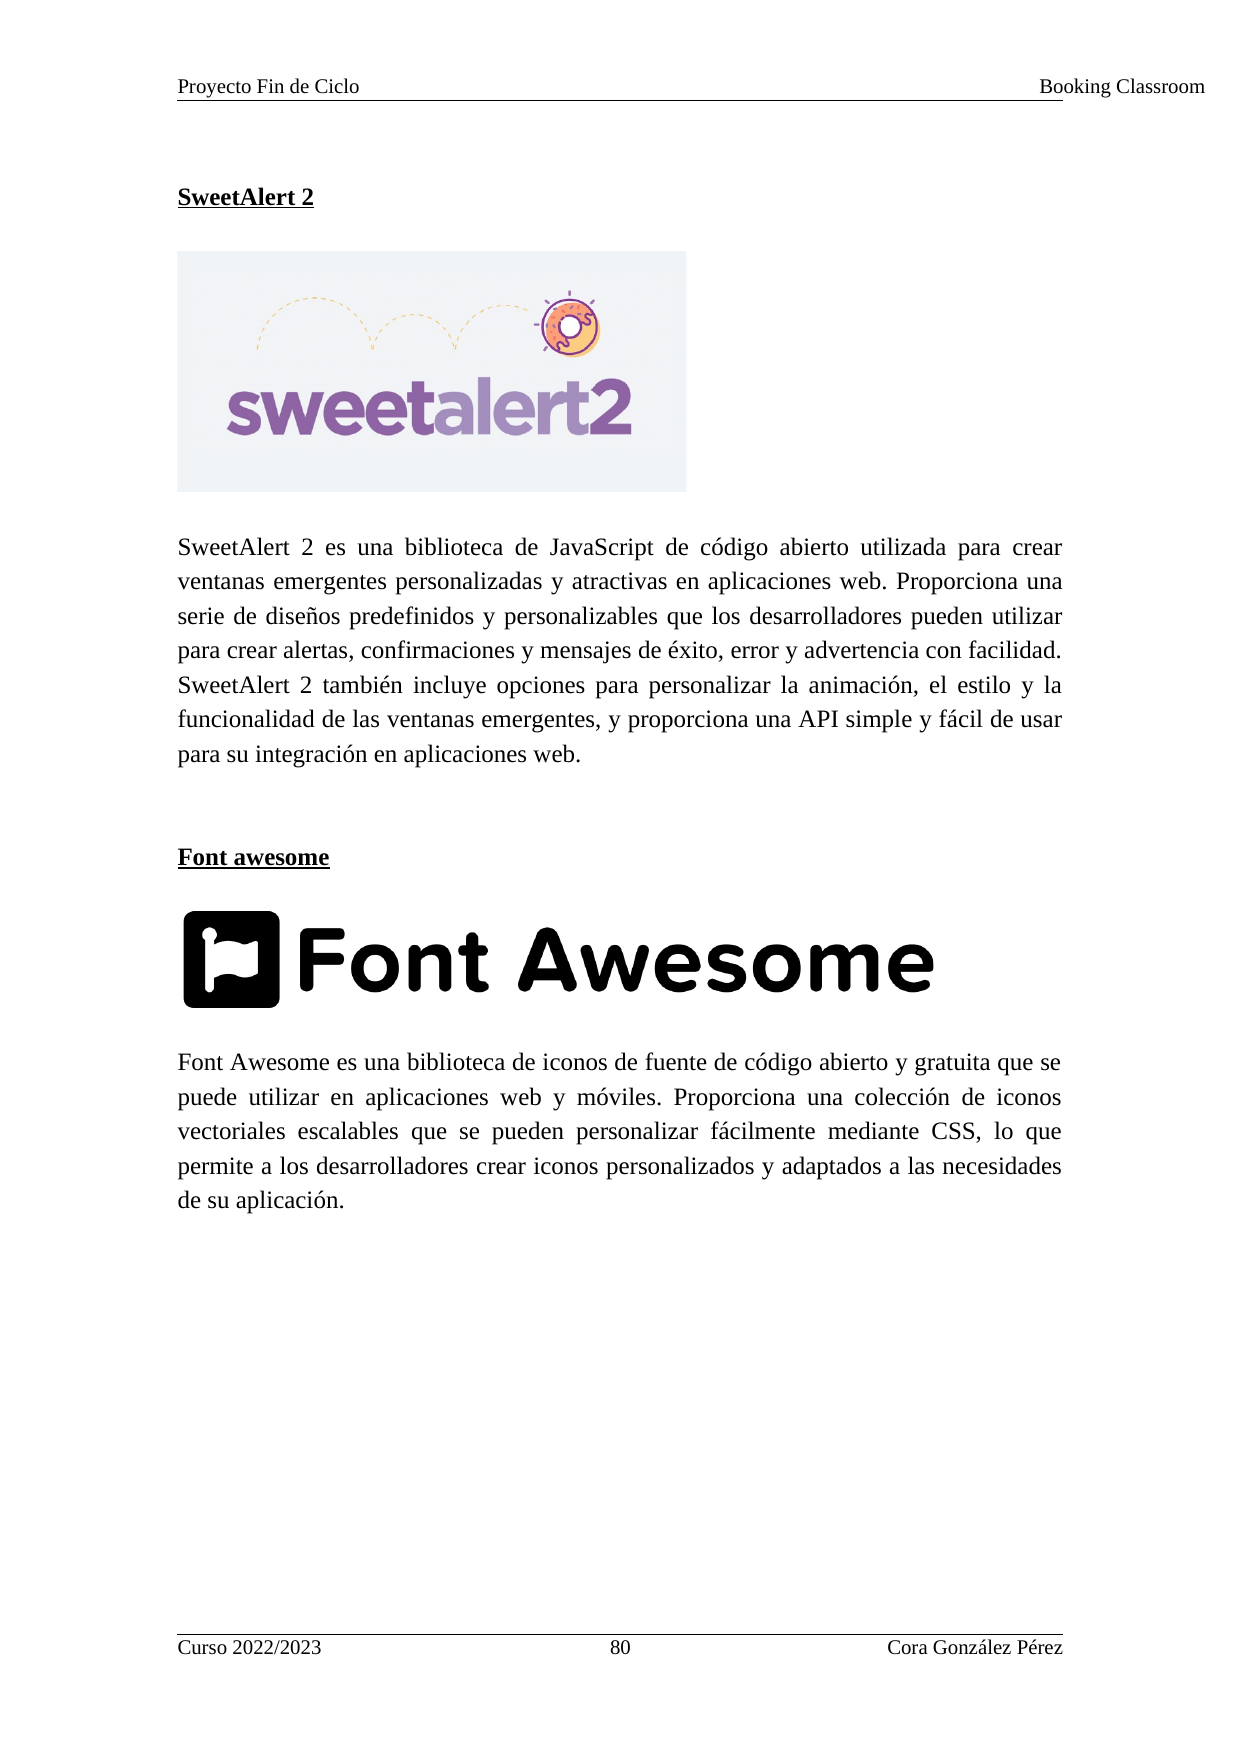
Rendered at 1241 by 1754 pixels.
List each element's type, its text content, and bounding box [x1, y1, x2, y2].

picture [177, 251, 687, 492]
text Font Awesome es una biblioteca de iconos de fuente de código abierto y gratuita que se puede utilizar en aplicaciones web y móviles. Proporciona una colección de iconos vectoriales escalables que se pueden personalizar fácilmente mediante CSS, lo que permite a los desarrolladores crear iconos personalizados y adaptados a las necesidades de su aplicación. [177, 1047, 1063, 1214]
text Font awesome [177, 842, 1063, 871]
text SweetAlert 2 [177, 182, 1063, 211]
text SweetAlert 2 es una biblioteca de JavaScript de código abierto utilizada para crear ventanas emergentes personalizadas y atractivas en aplicaciones web. Proporciona una serie de diseños predefinidos y personalizables que los desarrolladores pueden utilizar para crear alertas, confirmaciones y mensajes de éxito, error y advertencia con facilidad. SweetAlert 2 también incluye opciones para personalizar la animación, el estilo y la funcionalidad de las ventanas emergentes, y proporciona una API simple y fácil de usar para su integración en aplicaciones web. [177, 532, 1063, 767]
picture [183, 911, 934, 1008]
